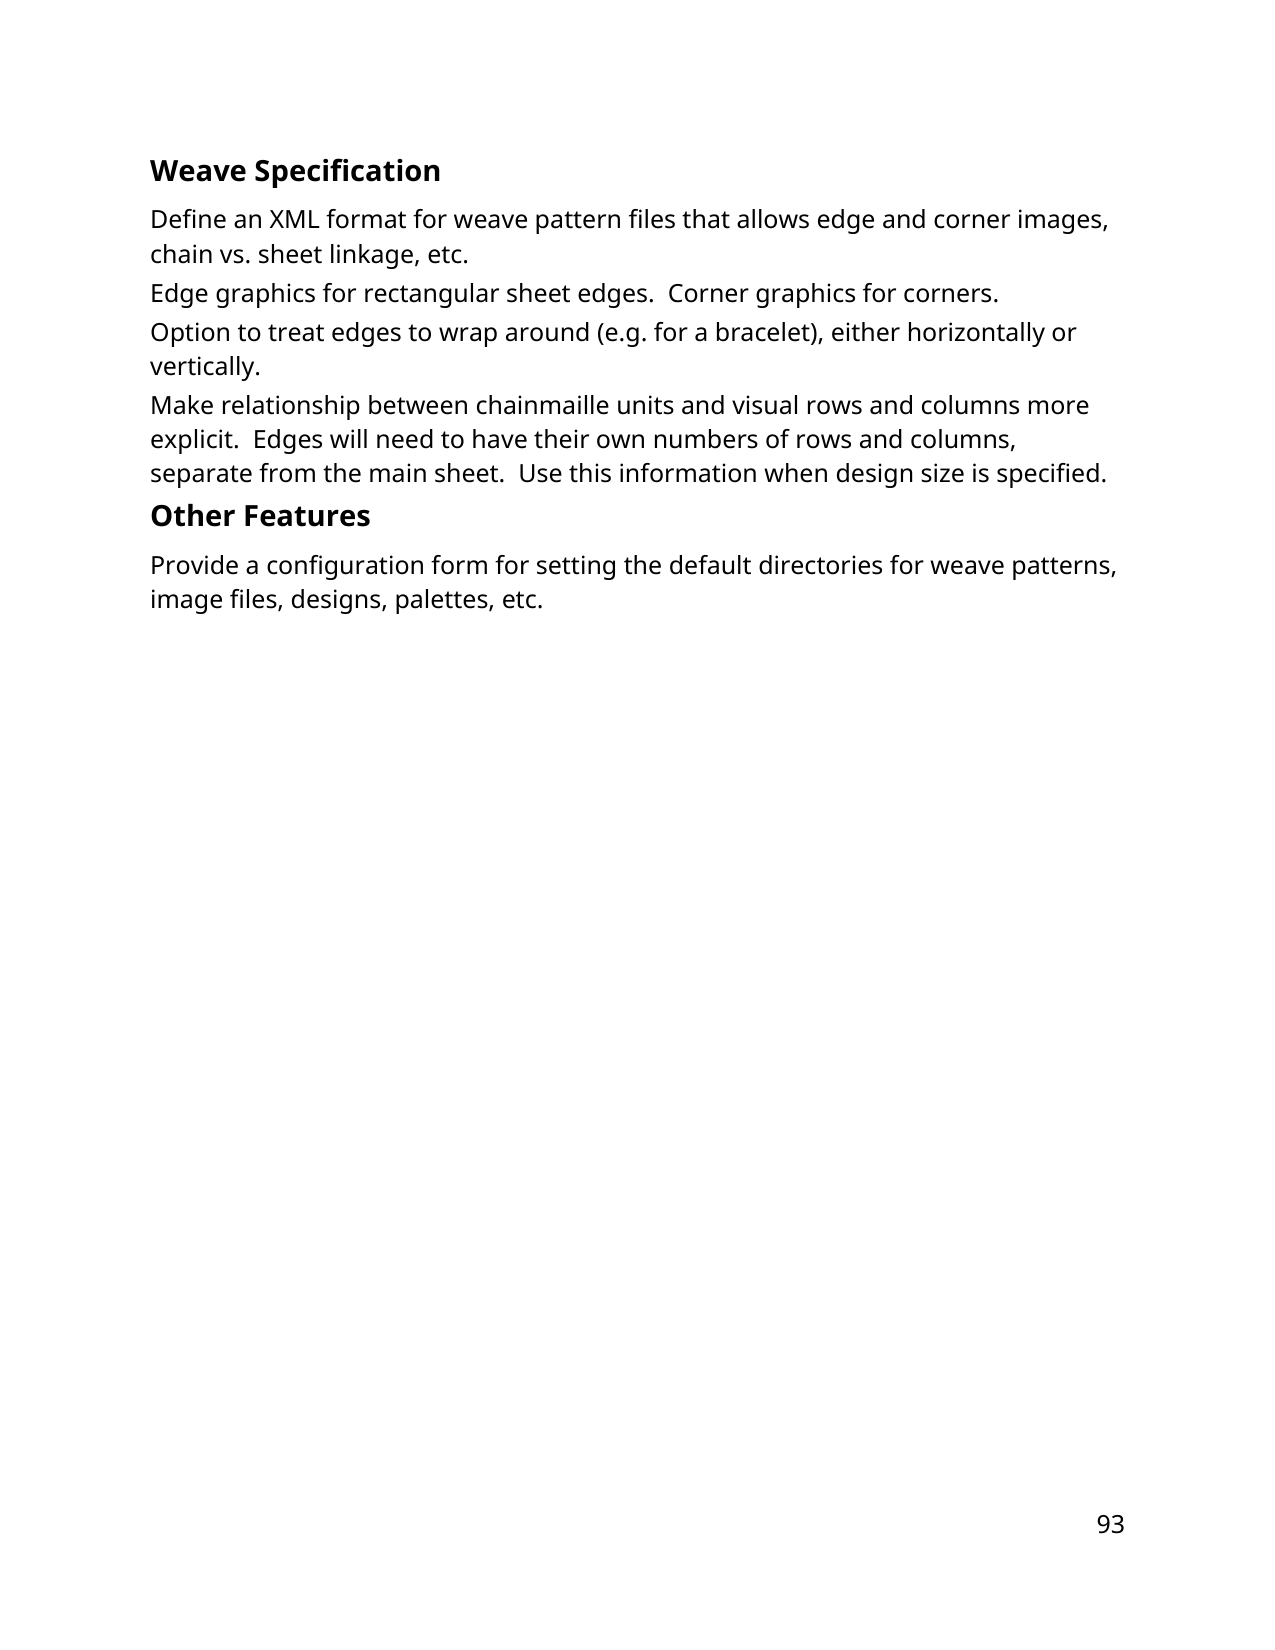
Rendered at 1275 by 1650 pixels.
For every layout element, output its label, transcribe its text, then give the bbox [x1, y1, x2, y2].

text Provide a configuration form for setting the default directories for weave patterns, image files, designs, palettes, etc. [150, 547, 1125, 615]
text Edge graphics for rectangular sheet edges. Corner graphics for corners. [150, 275, 1125, 309]
text Make relationship between chainmaille units and visual rows and columns more explicit. Edges will need to have their own numbers of rows and columns, separate from the main sheet. Use this information when design size is specified. [150, 388, 1125, 490]
subtitle Weave Specification [150, 150, 1125, 190]
text Define an XML format for weave pattern files that allows edge and corner images, chain vs. sheet linkage, etc. [150, 202, 1125, 270]
subtitle Other Features [150, 495, 1125, 535]
text Option to treat edges to wrap around (e.g. for a bracelet), either horizontally or vertically. [150, 314, 1125, 383]
